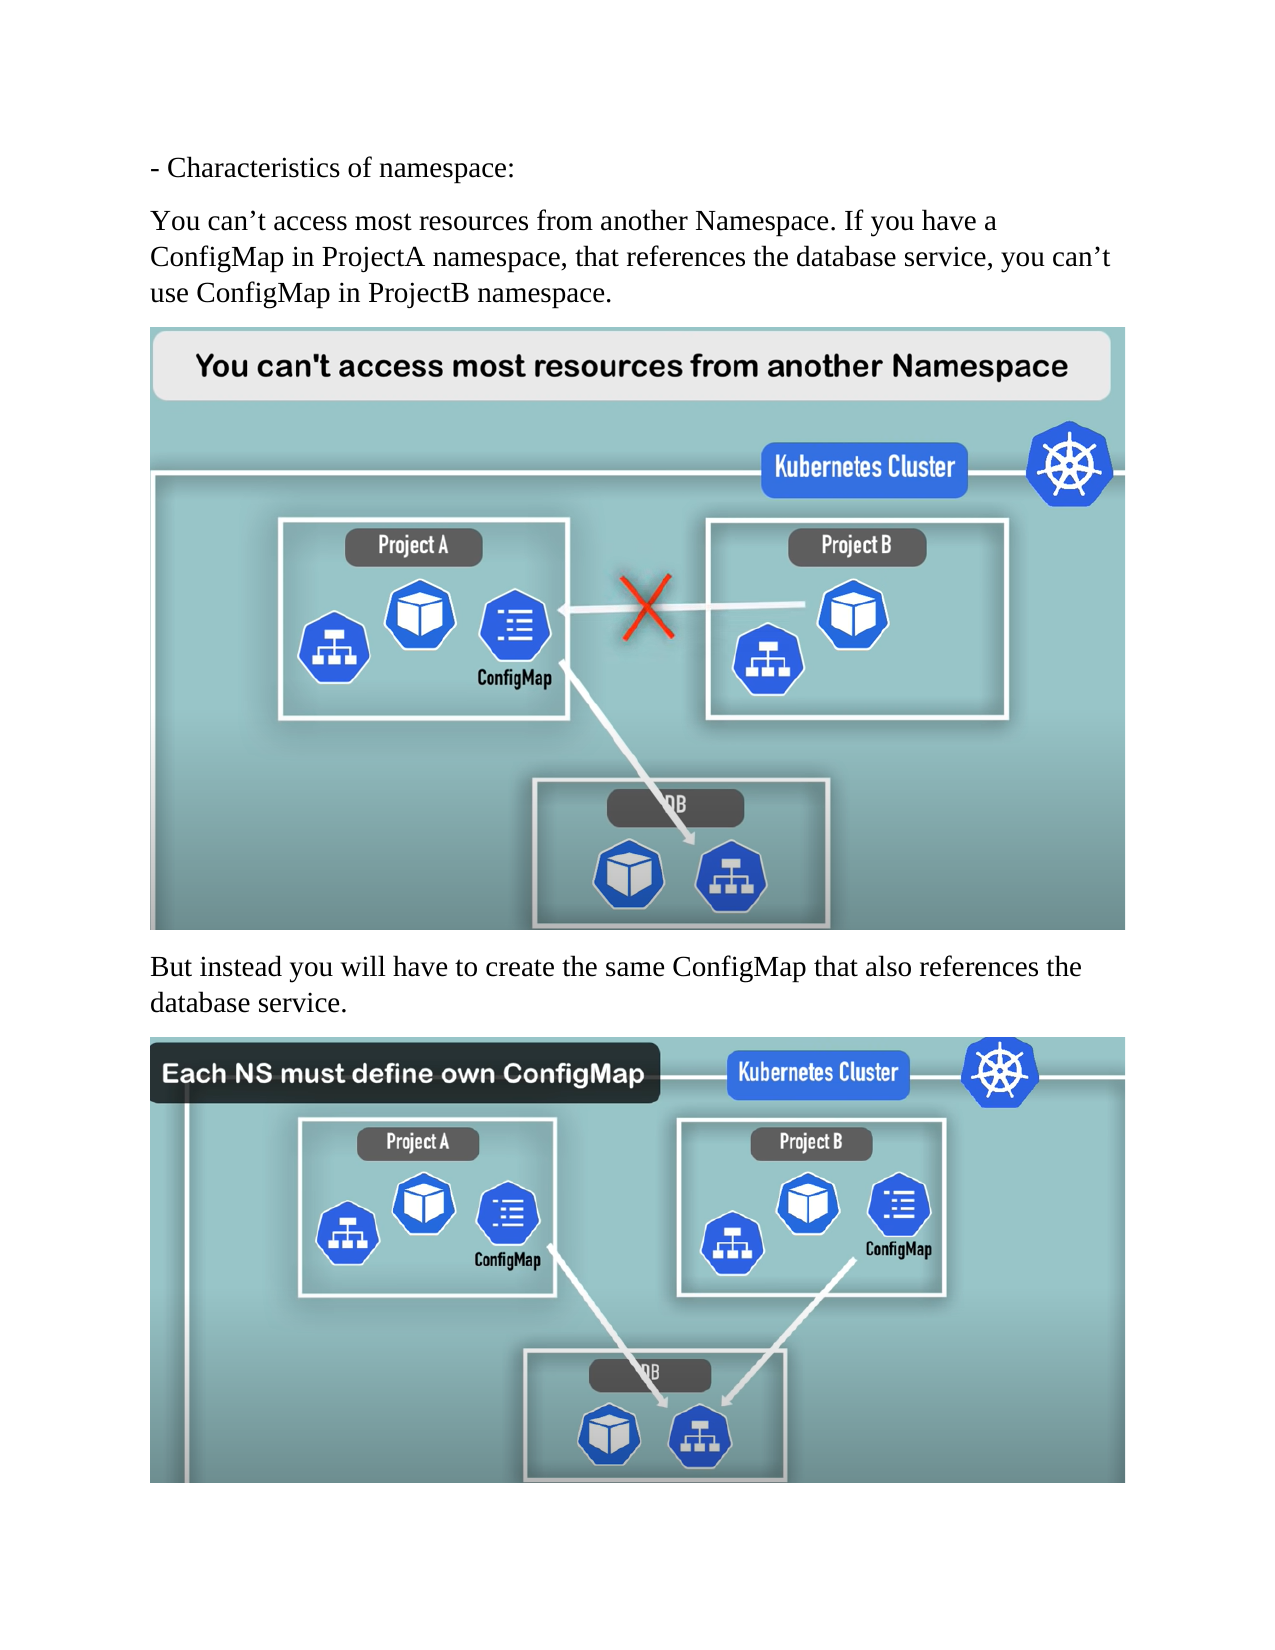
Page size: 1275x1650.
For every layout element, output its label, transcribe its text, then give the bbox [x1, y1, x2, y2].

text But instead you will have to create the same ConfigMap that also references the database service. [150, 949, 1125, 1018]
text - Characteristics of namespace: [150, 150, 1125, 183]
text You can’t access most resources from another Namespace. If you have a ConfigMap in ProjectA namespace, that references the database service, you can’t use ConfigMap in ProjectB namespace. [150, 203, 1125, 309]
picture [150, 1037, 1125, 1483]
picture [150, 327, 1125, 930]
